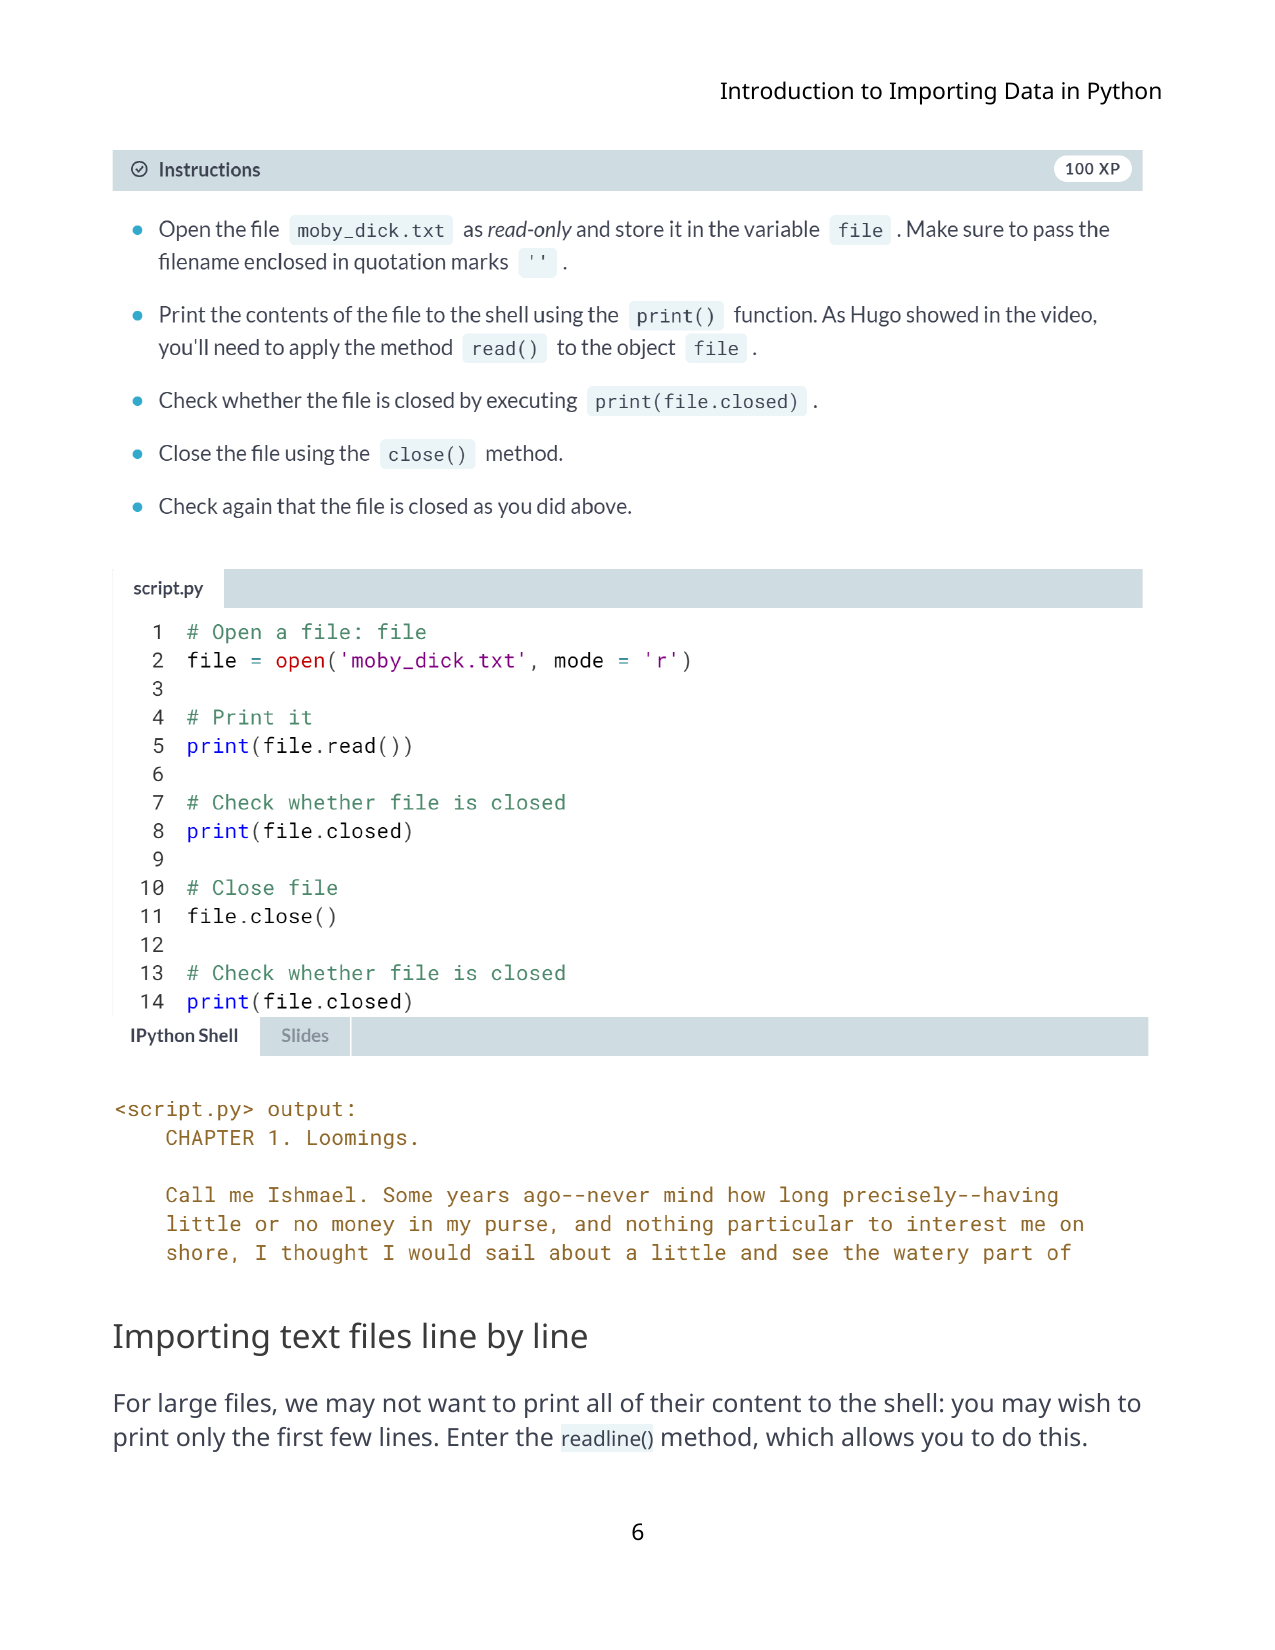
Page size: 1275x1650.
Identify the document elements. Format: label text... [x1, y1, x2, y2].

picture [112, 150, 1143, 534]
picture [112, 569, 1143, 1016]
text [112, 1385, 1162, 1453]
picture [112, 1017, 1149, 1264]
subtitle Importing text files line by line [112, 1313, 1162, 1358]
